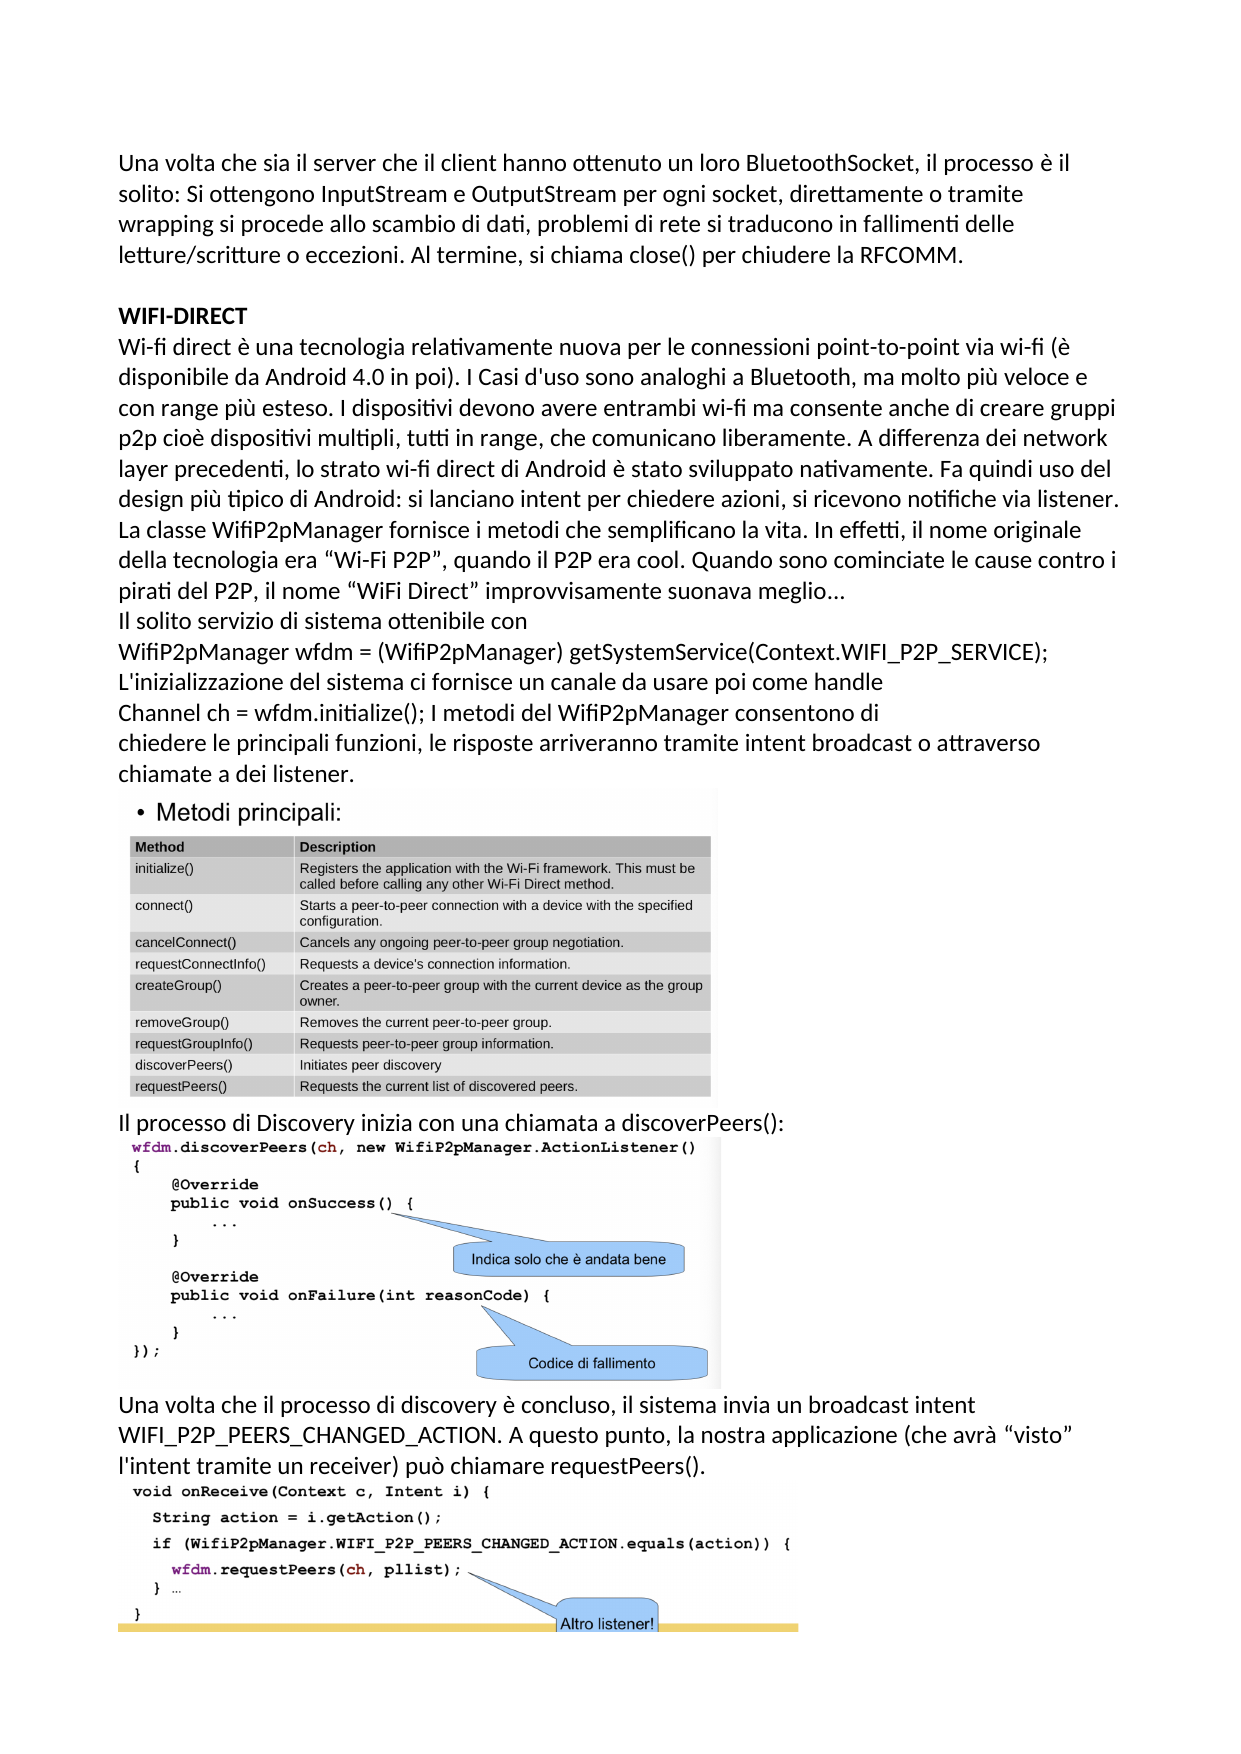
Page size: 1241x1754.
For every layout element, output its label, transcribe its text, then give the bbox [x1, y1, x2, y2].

picture [118, 1480, 799, 1632]
text WIFI-DIRECT [118, 300, 1122, 331]
picture [118, 1137, 722, 1389]
text Channel ch = wfdm.initialize(); I metodi del WifiP2pManager consentono di [118, 697, 1122, 727]
text Il solito servizio di sistema ottenibile con [118, 605, 1122, 636]
picture [118, 788, 718, 1108]
text Una volta che sia il server che il client hanno ottenuto un loro BluetoothSocket, il processo è il solito: Si ottengono InputStream e OutputStream per ogni socket, direttamente o tramite wrapping si procede allo scambio di dati, problemi di rete si traducono in fallimenti delle letture/scritture o eccezioni. Al termine, si chiama close() per chiudere la RFCOMM. [118, 148, 1122, 270]
text chiedere le principali funzioni, le risposte arriveranno tramite intent broadcast o attraverso chiamate a dei listener. [118, 727, 1122, 788]
text WifiP2pManager wfdm = (WifiP2pManager) getSystemService(Context.WIFI_P2P_SERVICE); [118, 636, 1122, 666]
text Una volta che il processo di discovery è concluso, il sistema invia un broadcast intent WIFI_P2P_PEERS_CHANGED_ACTION. A questo punto, la nostra applicazione (che avrà “visto” l'intent tramite un receiver) può chiamare requestPeers(). [118, 1389, 1122, 1481]
text Wi-fi direct è una tecnologia relativamente nuova per le connessioni point-to-point via wi-fi (è disponibile da Android 4.0 in poi). I Casi d'uso sono analoghi a Bluetooth, ma molto più veloce e con range più esteso. I dispositivi devono avere entrambi wi-fi ma consente anche di creare gruppi p2p cioè dispositivi multipli, tutti in range, che comunicano liberamente. A differenza dei network layer precedenti, lo strato wi-fi direct di Android è stato sviluppato nativamente. Fa quindi uso del design più tipico di Android: si lanciano intent per chiedere azioni, si ricevono notifiche via listener. La classe WifiP2pManager fornisce i metodi che semplificano la vita. In effetti, il nome originale della tecnologia era “Wi-Fi P2P”, quando il P2P era cool. Quando sono cominciate le cause contro i pirati del P2P, il nome “WiFi Direct” improvvisamente suonava meglio... [118, 331, 1122, 605]
text Il processo di Discovery inizia con una chiamata a discoverPeers(): [118, 1107, 1122, 1138]
text L'inizializzazione del sistema ci fornisce un canale da usare poi come handle [118, 666, 1122, 697]
